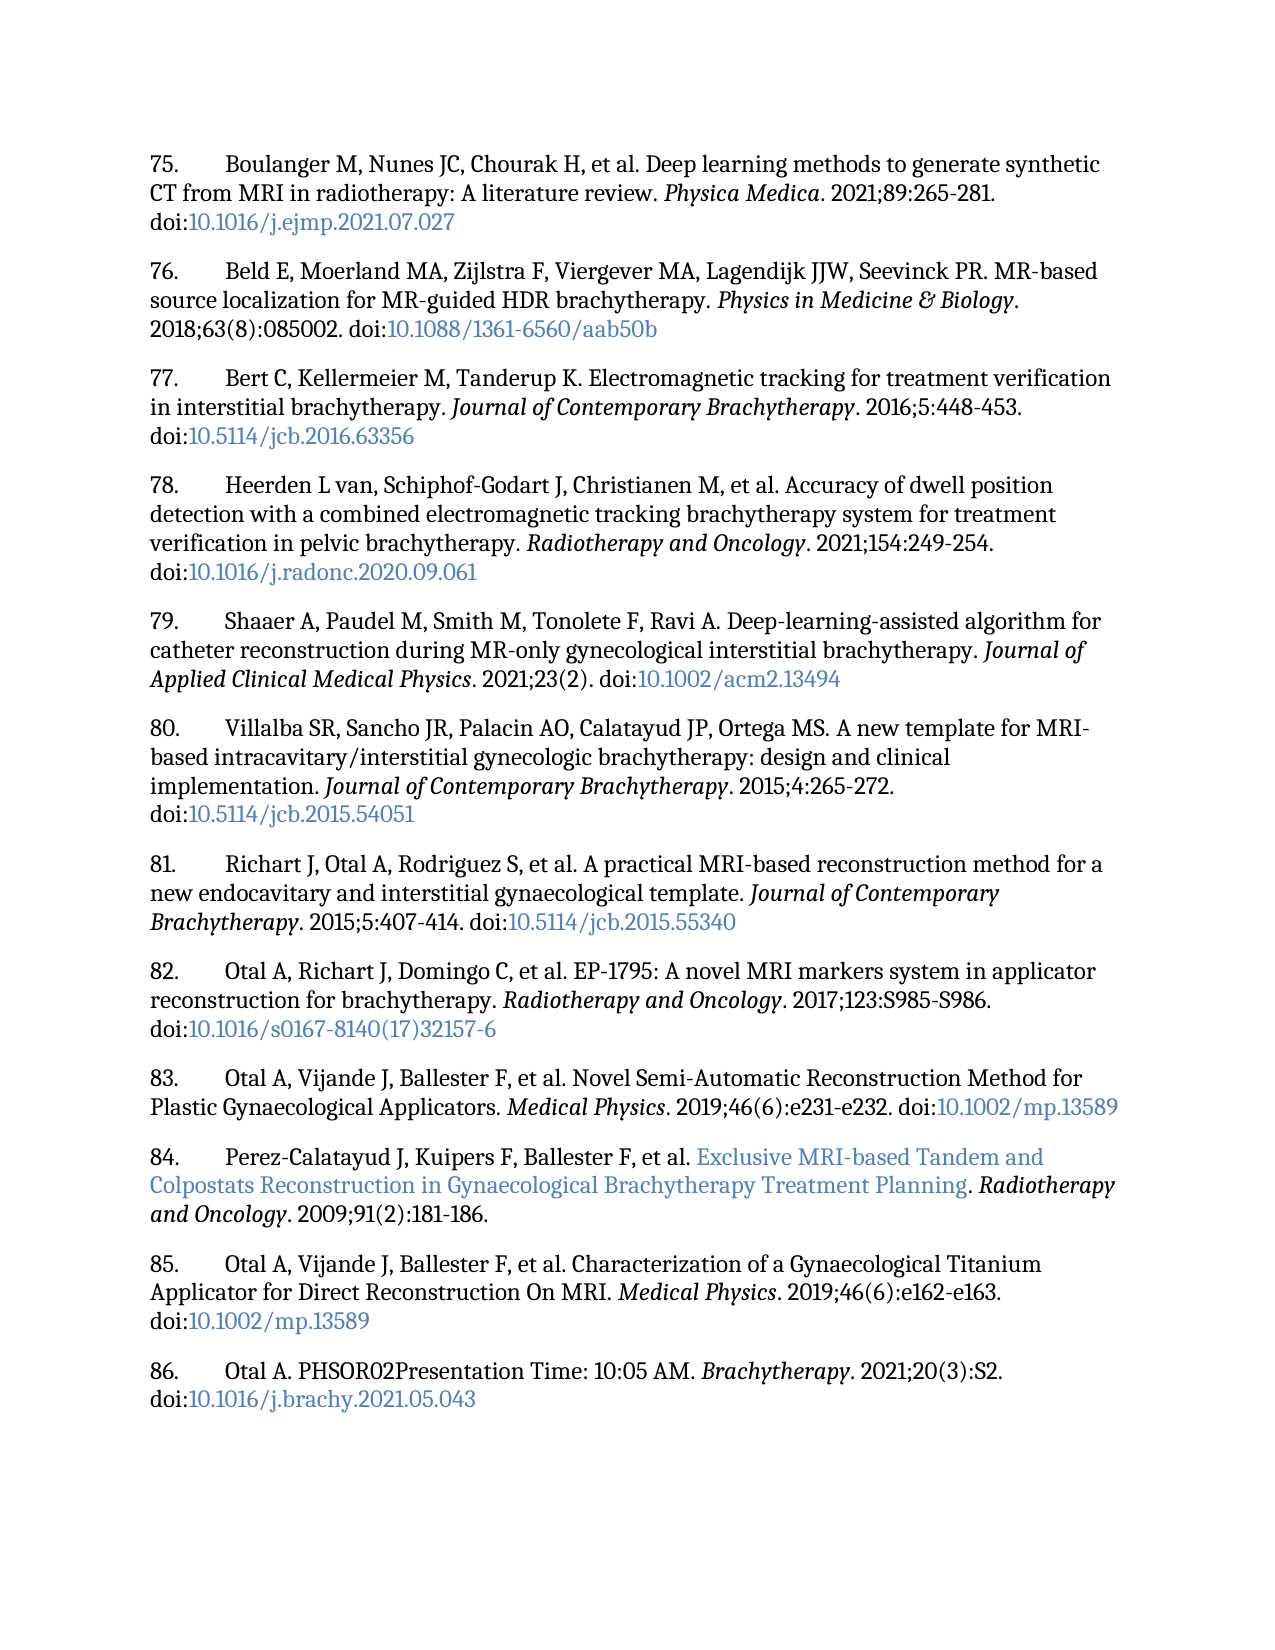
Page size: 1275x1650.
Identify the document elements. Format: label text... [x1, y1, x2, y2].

text 85. Otal A, Vijande J, Ballester F, et al. Characterization of a Gynaecological Titanium Applicator for Direct Reconstruction On MRI. Medical Physics. 2019;46(6):e162-e163. doi:10.1002/mp.13589 [150, 1249, 1125, 1336]
text 80. Villalba SR, Sancho JR, Palacin AO, Calatayud JP, Ortega MS. A new template for MRI-based intracavitary/interstitial gynecologic brachytherapy: design and clinical implementation. Journal of Contemporary Brachytherapy. 2015;4:265-272. doi:10.5114/jcb.2015.54051 [150, 714, 1125, 829]
text 77. Bert C, Kellermeier M, Tanderup K. Electromagnetic tracking for treatment verification in interstitial brachytherapy. Journal of Contemporary Brachytherapy. 2016;5:448-453. doi:10.5114/jcb.2016.63356 [150, 364, 1125, 450]
text 75. Boulanger M, Nunes JC, Chourak H, et al. Deep learning methods to generate synthetic CT from MRI in radiotherapy: A literature review. Physica Medica. 2021;89:265-281. doi:10.1016/j.ejmp.2021.07.027 [150, 150, 1125, 236]
text 76. Beld E, Moerland MA, Zijlstra F, Viergever MA, Lagendijk JJW, Seevinck PR. MR-based source localization for MR-guided HDR brachytherapy. Physics in Medicine & Biology. 2018;63(8):085002. doi:10.1088/1361-6560/aab50b [150, 257, 1125, 343]
text 86. Otal A. PHSOR02Presentation Time: 10:05 AM. Brachytherapy. 2021;20(3):S2. doi:10.1016/j.brachy.2021.05.043 [150, 1357, 1125, 1414]
text 82. Otal A, Richart J, Domingo C, et al. EP-1795: A novel MRI markers system in applicator reconstruction for brachytherapy. Radiotherapy and Oncology. 2017;123:S985-S986. doi:10.1016/s0167-8140(17)32157-6 [150, 957, 1125, 1043]
text 79. Shaaer A, Paudel M, Smith M, Tonolete F, Ravi A. Deep-learning-assisted algorithm for catheter reconstruction during MR-only gynecological interstitial brachytherapy. Journal of Applied Clinical Medical Physics. 2021;23(2). doi:10.1002/acm2.13494 [150, 607, 1125, 693]
text 81. Richart J, Otal A, Rodriguez S, et al. A practical MRI-based reconstruction method for a new endocavitary and interstitial gynaecological template. Journal of Contemporary Brachytherapy. 2015;5:407-414. doi:10.5114/jcb.2015.55340 [150, 850, 1125, 936]
text 84. Perez-Calatayud J, Kuipers F, Ballester F, et al. Exclusive MRI-based Tandem and Colpostats Reconstruction in Gynaecological Brachytherapy Treatment Planning. Radiotherapy and Oncology. 2009;91(2):181-186. [150, 1142, 1125, 1229]
text 83. Otal A, Vijande J, Ballester F, et al. Novel Semi-Automatic Reconstruction Method for Plastic Gynaecological Applicators. Medical Physics. 2019;46(6):e231-e232. doi:10.1002/mp.13589 [150, 1064, 1125, 1122]
text 78. Heerden L van, Schiphof-Godart J, Christianen M, et al. Accuracy of dwell position detection with a combined electromagnetic tracking brachytherapy system for treatment verification in pelvic brachytherapy. Radiotherapy and Oncology. 2021;154:249-254. doi:10.1016/j.radonc.2020.09.061 [150, 471, 1125, 586]
